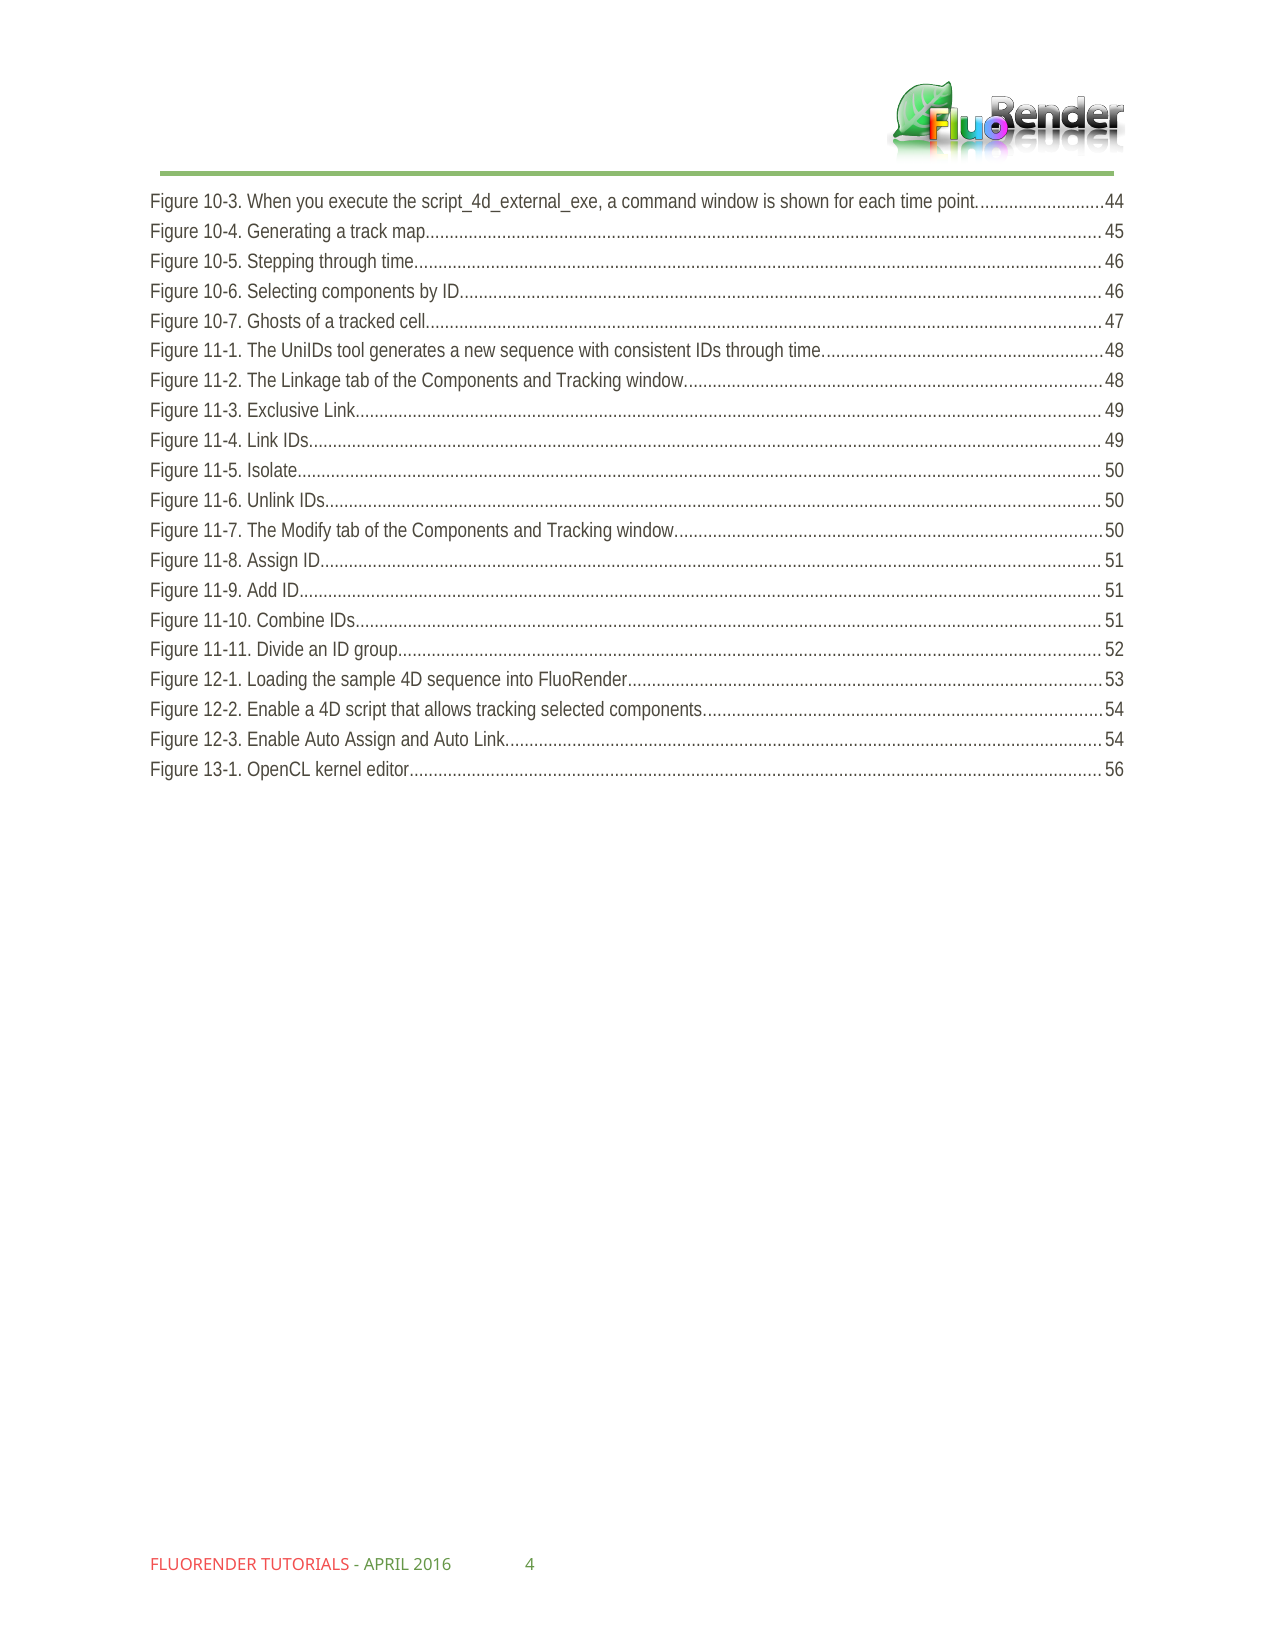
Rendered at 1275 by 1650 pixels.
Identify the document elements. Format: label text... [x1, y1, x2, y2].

text Figure 11-7. The Modify tab of the Components and Tracking window. 50 [150, 518, 1125, 542]
text Figure 12-1. Loading the sample 4D sequence into FluoRender 53 [150, 667, 1125, 691]
text Figure 11-5. Isolate. 50 [150, 458, 1125, 482]
text Figure 11-10. Combine IDs. 51 [150, 607, 1125, 631]
text Figure 11-3. Exclusive Link. 49 [150, 398, 1125, 422]
text Figure 11-1. The UniIDs tool generates a new sequence with consistent IDs through time. 48 [150, 338, 1125, 362]
text Figure 10-5. Stepping through time. 46 [150, 249, 1125, 273]
text Figure 10-4. Generating a track map. 45 [150, 219, 1125, 243]
text Figure 11-6. Unlink IDs. 50 [150, 488, 1125, 512]
text Figure 11-8. Assign ID. 51 [150, 548, 1125, 572]
text Figure 11-11. Divide an ID group. 52 [150, 637, 1125, 661]
text Figure 10-3. When you execute the script_4d_external_exe, a command window is shown for each time point. 44 [150, 189, 1125, 213]
picture [887, 75, 1125, 165]
text Figure 11-4. Link IDs. 49 [150, 428, 1125, 452]
text Figure 10-6. Selecting components by ID. 46 [150, 279, 1125, 303]
text Figure 10-7. Ghosts of a tracked cell. 47 [150, 308, 1125, 332]
text Figure 11-9. Add ID. 51 [150, 578, 1125, 602]
text Figure 11-2. The Linkage tab of the Components and Tracking window. 48 [150, 368, 1125, 392]
text Figure 13-1. OpenCL kernel editor. 56 [150, 757, 1125, 781]
text Figure 12-2. Enable a 4D script that allows tracking selected components. 54 [150, 697, 1125, 721]
text Figure 12-3. Enable Auto Assign and Auto Link. 54 [150, 727, 1125, 751]
